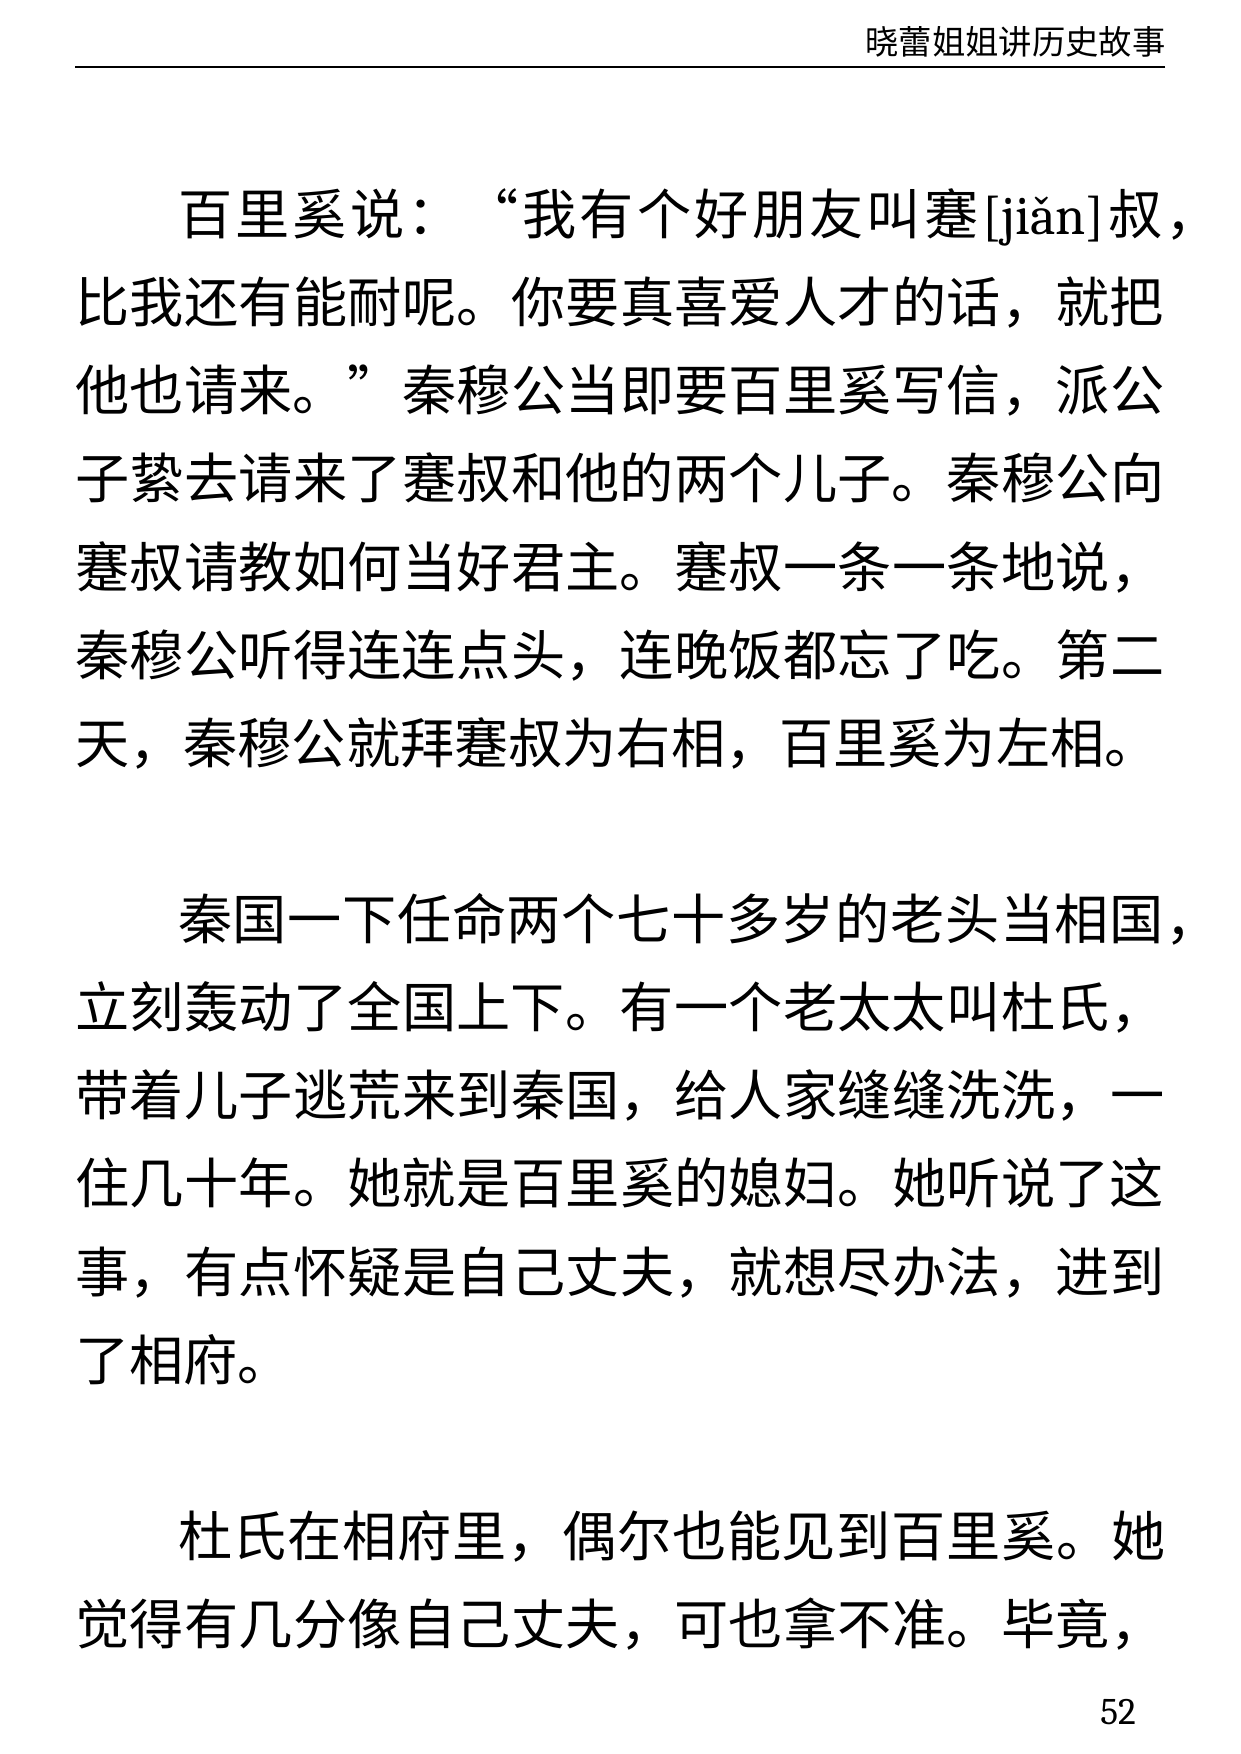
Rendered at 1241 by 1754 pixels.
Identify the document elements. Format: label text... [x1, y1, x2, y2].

text 百里奚说：“我有个好朋友叫蹇[jiǎn]叔，比我还有能耐呢。你要真喜爱人才的话，就把他也请来。”秦穆公当即要百里奚写信，派公子絷去请来了蹇叔和他的两个儿子。秦穆公向蹇叔请教如何当好君主。蹇叔一条一条地说，秦穆公听得连连点头，连晚饭都忘了吃。第二天，秦穆公就拜蹇叔为右相，百里奚为左相。 [75, 167, 1165, 784]
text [75, 1489, 1165, 1665]
text 秦国一下任命两个七十多岁的老头当相国，立刻轰动了全国上下。有一个老太太叫杜氏，带着儿子逃荒来到秦国，给人家缝缝洗洗，一住几十年。她就是百里奚的媳妇。她听说了这事，有点怀疑是自己丈夫，就想尽办法，进到了相府。 [75, 872, 1165, 1401]
